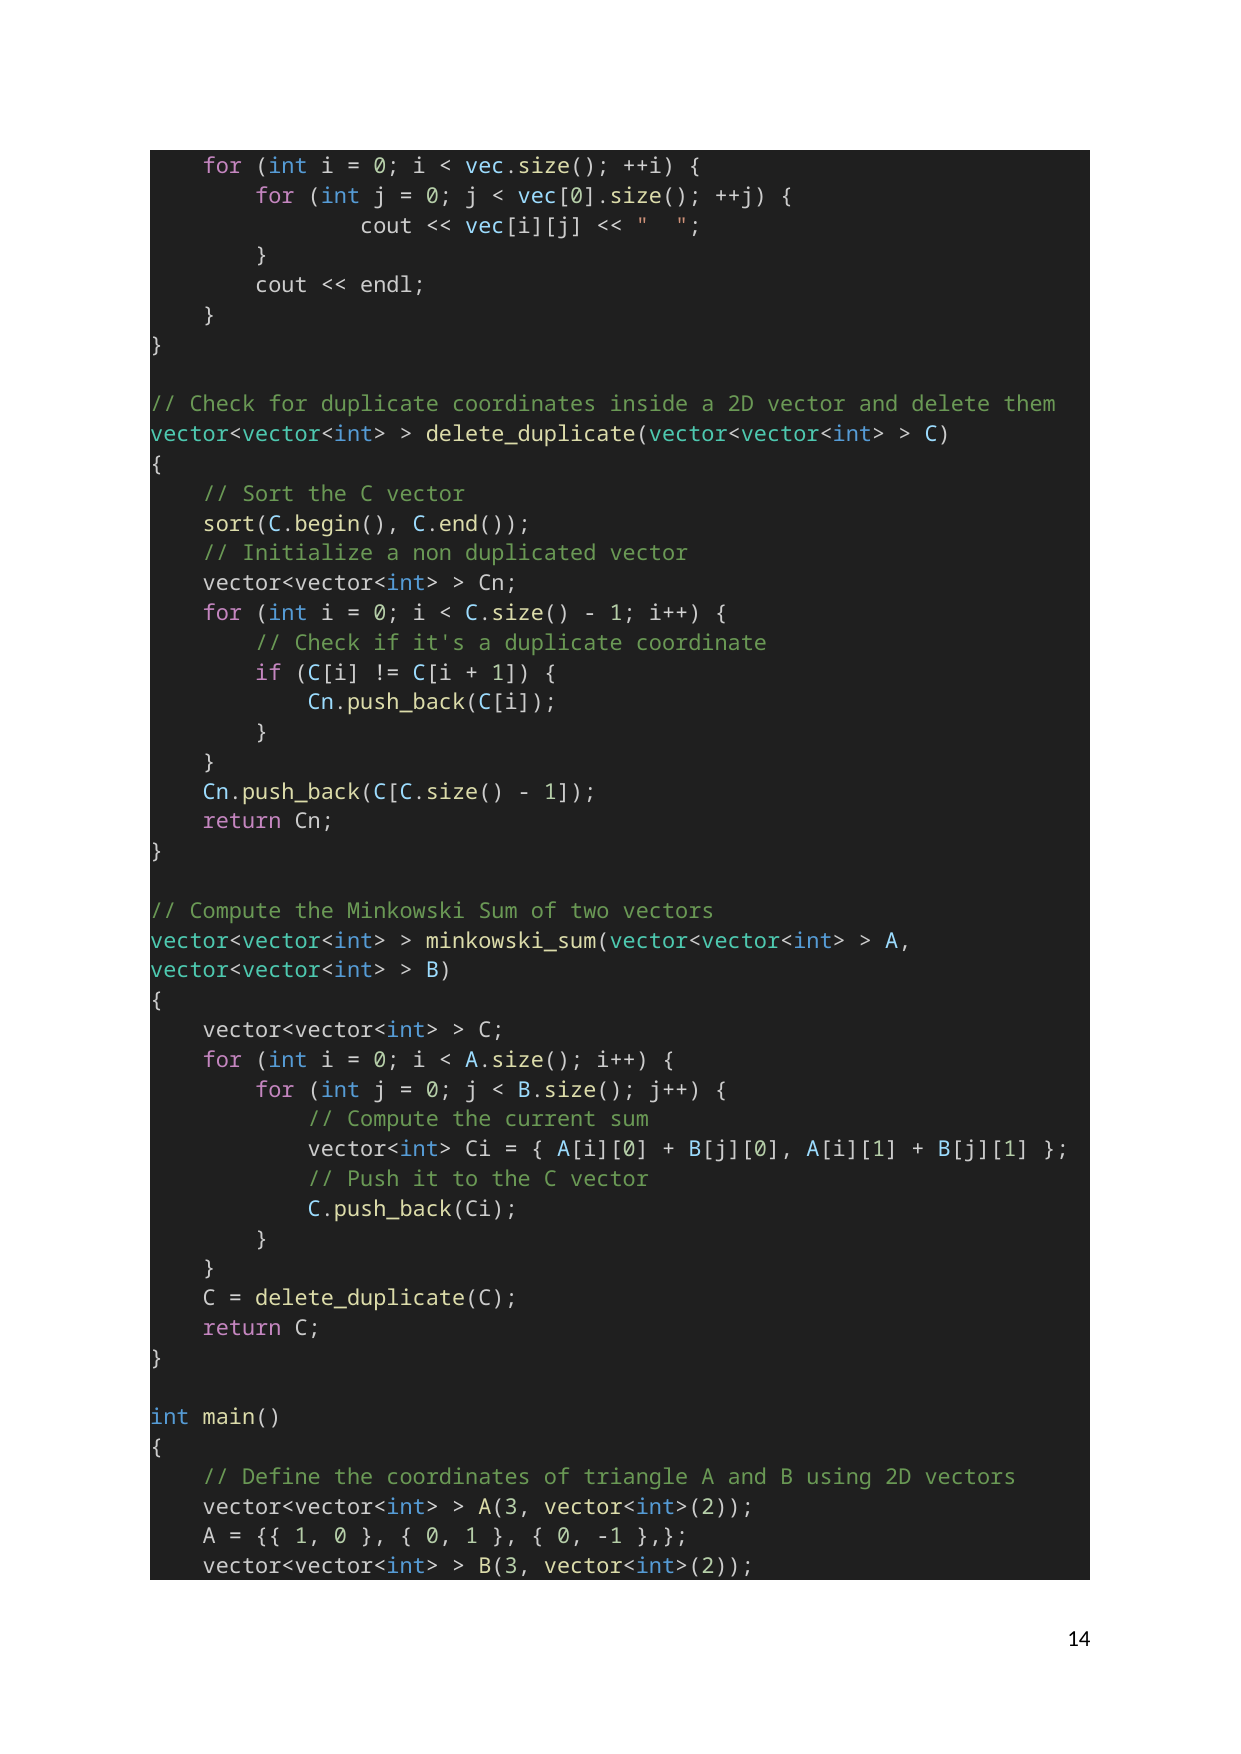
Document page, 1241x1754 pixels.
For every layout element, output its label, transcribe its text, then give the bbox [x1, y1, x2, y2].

text for (int i = 0; i < vec.size(); ++i) { [150, 150, 1090, 180]
text // Check if it's a duplicate coordinate [150, 627, 1090, 656]
text vector<int> Ci = { A[i][0] + B[j][0], A[i][1] + B[j][1] }; [150, 1133, 1090, 1163]
text } [150, 299, 1090, 329]
text A = {{ 1, 0 }, { 0, 1 }, { 0, -1 },}; [150, 1520, 1090, 1550]
text { [150, 1431, 1090, 1461]
text } [150, 746, 1090, 776]
text vector<vector<int> > delete_duplicate(vector<vector<int> > C) [150, 418, 1090, 448]
text // Initialize a non duplicated vector [150, 537, 1090, 567]
text } [150, 239, 1090, 269]
text } [150, 716, 1090, 746]
text C.push_back(Ci); [150, 1193, 1090, 1222]
text } [150, 1222, 1090, 1252]
text // Push it to the C vector [150, 1163, 1090, 1193]
text { [150, 984, 1090, 1014]
text // Compute the current sum [150, 1103, 1090, 1133]
text Cn.push_back(C[i]); [150, 686, 1090, 716]
text vector<vector<int> > C; [150, 1014, 1090, 1044]
text } [150, 1342, 1090, 1371]
text for (int j = 0; j < B.size(); j++) { [150, 1073, 1090, 1103]
text { [150, 448, 1090, 478]
text int main() [150, 1401, 1090, 1431]
text Cn.push_back(C[C.size() - 1]); [150, 776, 1090, 805]
text } [150, 835, 1090, 865]
text } [150, 1252, 1090, 1282]
text vector<vector<int> > B(3, vector<int>(2)); [150, 1550, 1090, 1580]
text return C; [150, 1312, 1090, 1342]
text sort(C.begin(), C.end()); [150, 507, 1090, 537]
text for (int i = 0; i < C.size() - 1; i++) { [150, 597, 1090, 627]
text vector<vector<int> > A(3, vector<int>(2)); [150, 1491, 1090, 1520]
text cout << vec[i][j] << " "; [150, 209, 1090, 239]
text if (C[i] != C[i + 1]) { [150, 656, 1090, 686]
text vector<vector<int> > minkowski_sum(vector<vector<int> > A, vector<vector<int> > B) [150, 924, 1090, 984]
text // Check for duplicate coordinates inside a 2D vector and delete them [150, 388, 1090, 418]
text } [150, 329, 1090, 358]
text cout << endl; [150, 269, 1090, 299]
text // Compute the Minkowski Sum of two vectors [150, 895, 1090, 924]
text for (int j = 0; j < vec[0].size(); ++j) { [150, 180, 1090, 209]
text for (int i = 0; i < A.size(); i++) { [150, 1044, 1090, 1073]
text // Define the coordinates of triangle A and B using 2D vectors [150, 1461, 1090, 1491]
text C = delete_duplicate(C); [150, 1282, 1090, 1312]
text // Sort the C vector [150, 478, 1090, 507]
text return Cn; [150, 805, 1090, 835]
text vector<vector<int> > Cn; [150, 567, 1090, 597]
